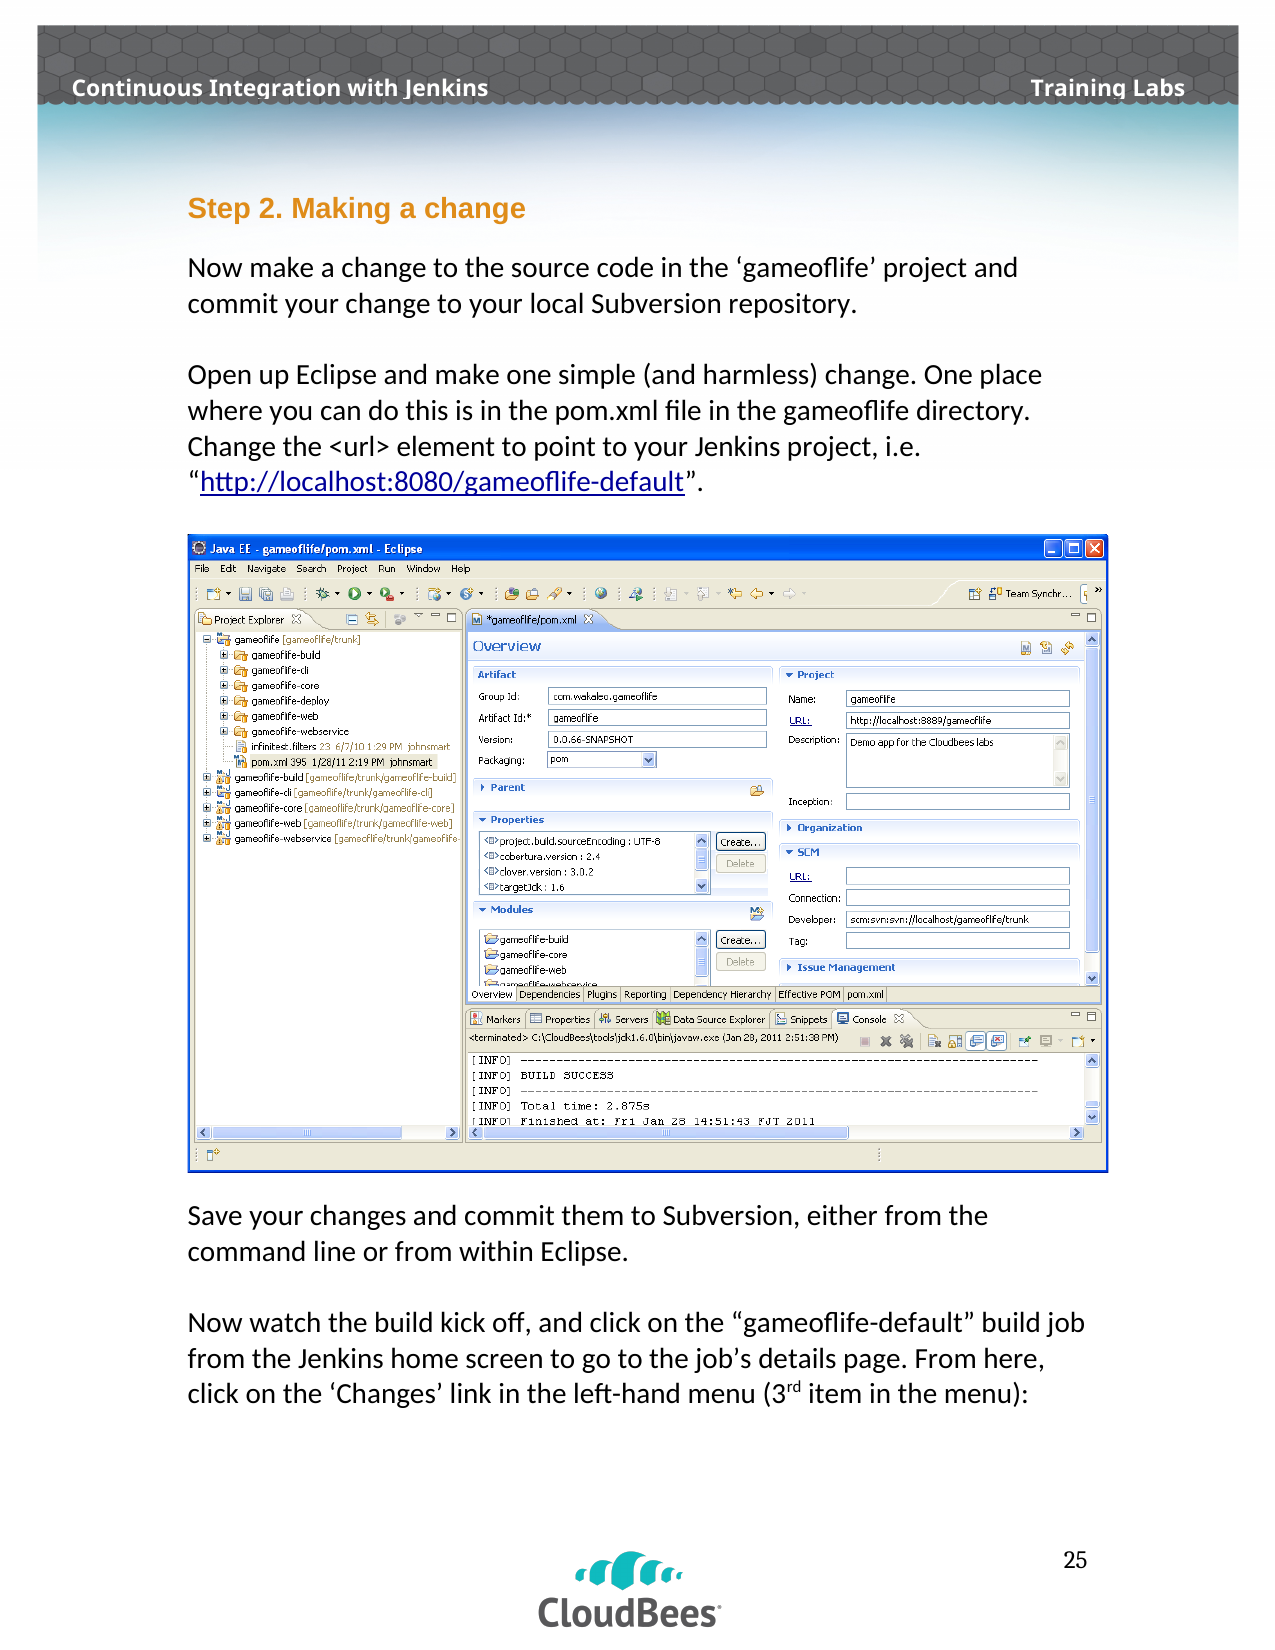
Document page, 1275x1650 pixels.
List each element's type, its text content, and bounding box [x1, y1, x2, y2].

text Save your changes and commit them to Subversion, either from the command line or from within Eclipse. [187, 1197, 1087, 1269]
picture [187, 534, 1109, 1173]
text Now make a change to the source code in the ‘gameoflife’ project and commit your change to your local Subversion repository. [187, 249, 1087, 321]
subtitle Step 2. Making a change [187, 191, 1087, 224]
picture [525, 1538, 729, 1650]
text Now watch the build kick off, and click on the “gameoflife-default” build job from the Jenkins home screen to go to the job’s details page. From here, click on the ‘Changes’ link in the left-hand menu (3rd item in the menu): [187, 1304, 1087, 1411]
picture [0, 0, 1275, 470]
text Open up Eclipse and make one simple (and harmless) change. One place where you can do this is in the pom.xml file in the gameoflife directory. Change the <url> element to point to your Jenkins project, i.e. “http://localhost:8080/gameoflife-default”. [187, 356, 1087, 499]
